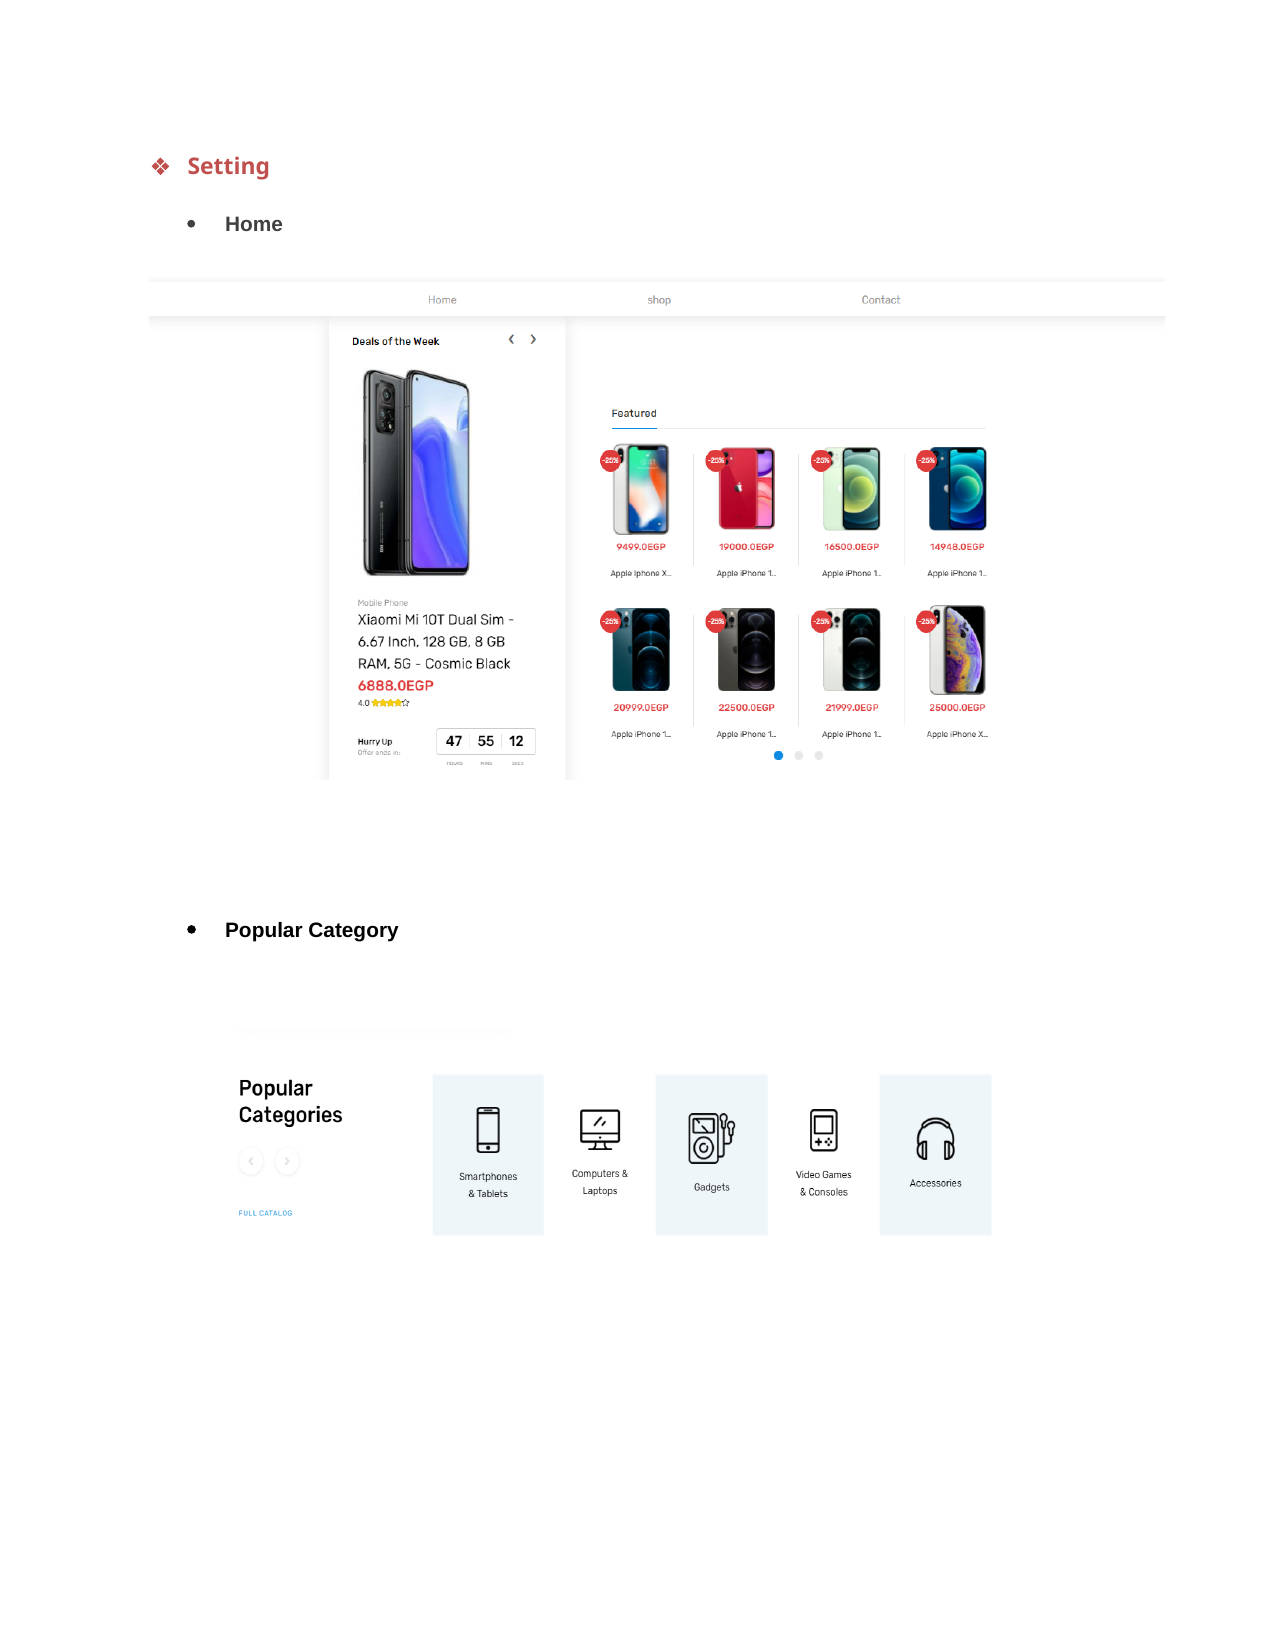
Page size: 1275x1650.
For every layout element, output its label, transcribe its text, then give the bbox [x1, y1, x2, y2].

picture [150, 1029, 1098, 1241]
picture [148, 277, 1166, 780]
list Setting [150, 150, 1125, 181]
list Home [187, 211, 1125, 236]
list Popular Category [187, 918, 1125, 942]
